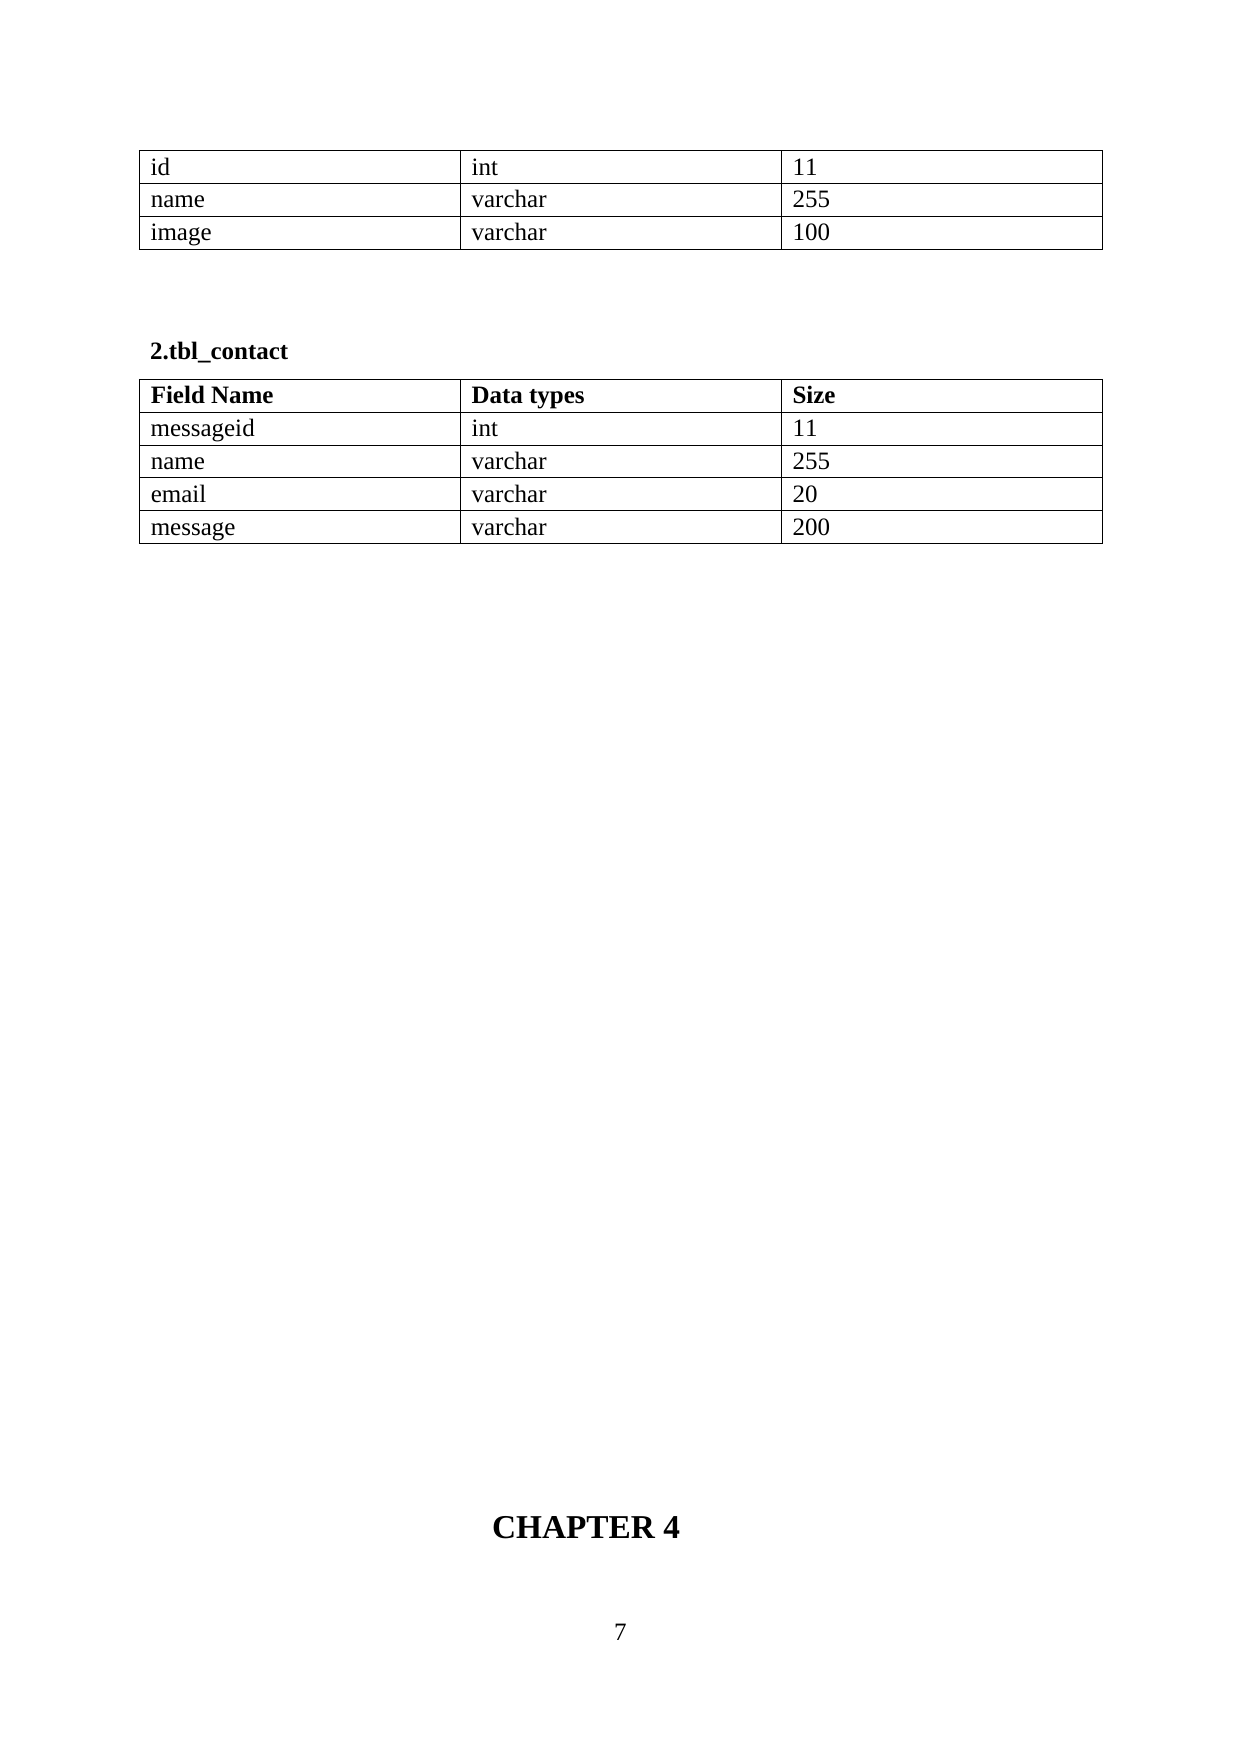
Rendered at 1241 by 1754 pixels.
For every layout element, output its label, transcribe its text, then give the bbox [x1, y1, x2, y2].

table_cell 20 [782, 478, 1102, 510]
table_cell varchar [461, 478, 781, 510]
table_cell 11 [782, 413, 1102, 444]
table_cell 100 [782, 217, 1102, 248]
table_cell varchar [461, 446, 781, 477]
table_cell email [140, 478, 460, 510]
table_cell 200 [782, 511, 1102, 543]
table_cell varchar [461, 511, 781, 543]
table_header Field Name [140, 380, 460, 412]
table_cell int [461, 413, 781, 444]
table_cell message [140, 511, 460, 543]
text CHAPTER 4 [150, 1508, 1022, 1546]
table_header Data types [461, 380, 781, 412]
table_cell int [461, 151, 781, 183]
table_header Size [782, 380, 1102, 412]
table_cell name [140, 184, 460, 216]
table_cell varchar [461, 217, 781, 248]
table_cell 11 [782, 151, 1102, 183]
table_cell image [140, 217, 460, 248]
subtitle 2.tbl_contact [150, 336, 1097, 364]
table_cell name [140, 446, 460, 477]
table_cell messageid [140, 413, 460, 444]
table_cell 255 [782, 184, 1102, 216]
table_cell varchar [461, 184, 781, 216]
table_cell 255 [782, 446, 1102, 477]
table_cell id [140, 151, 460, 183]
